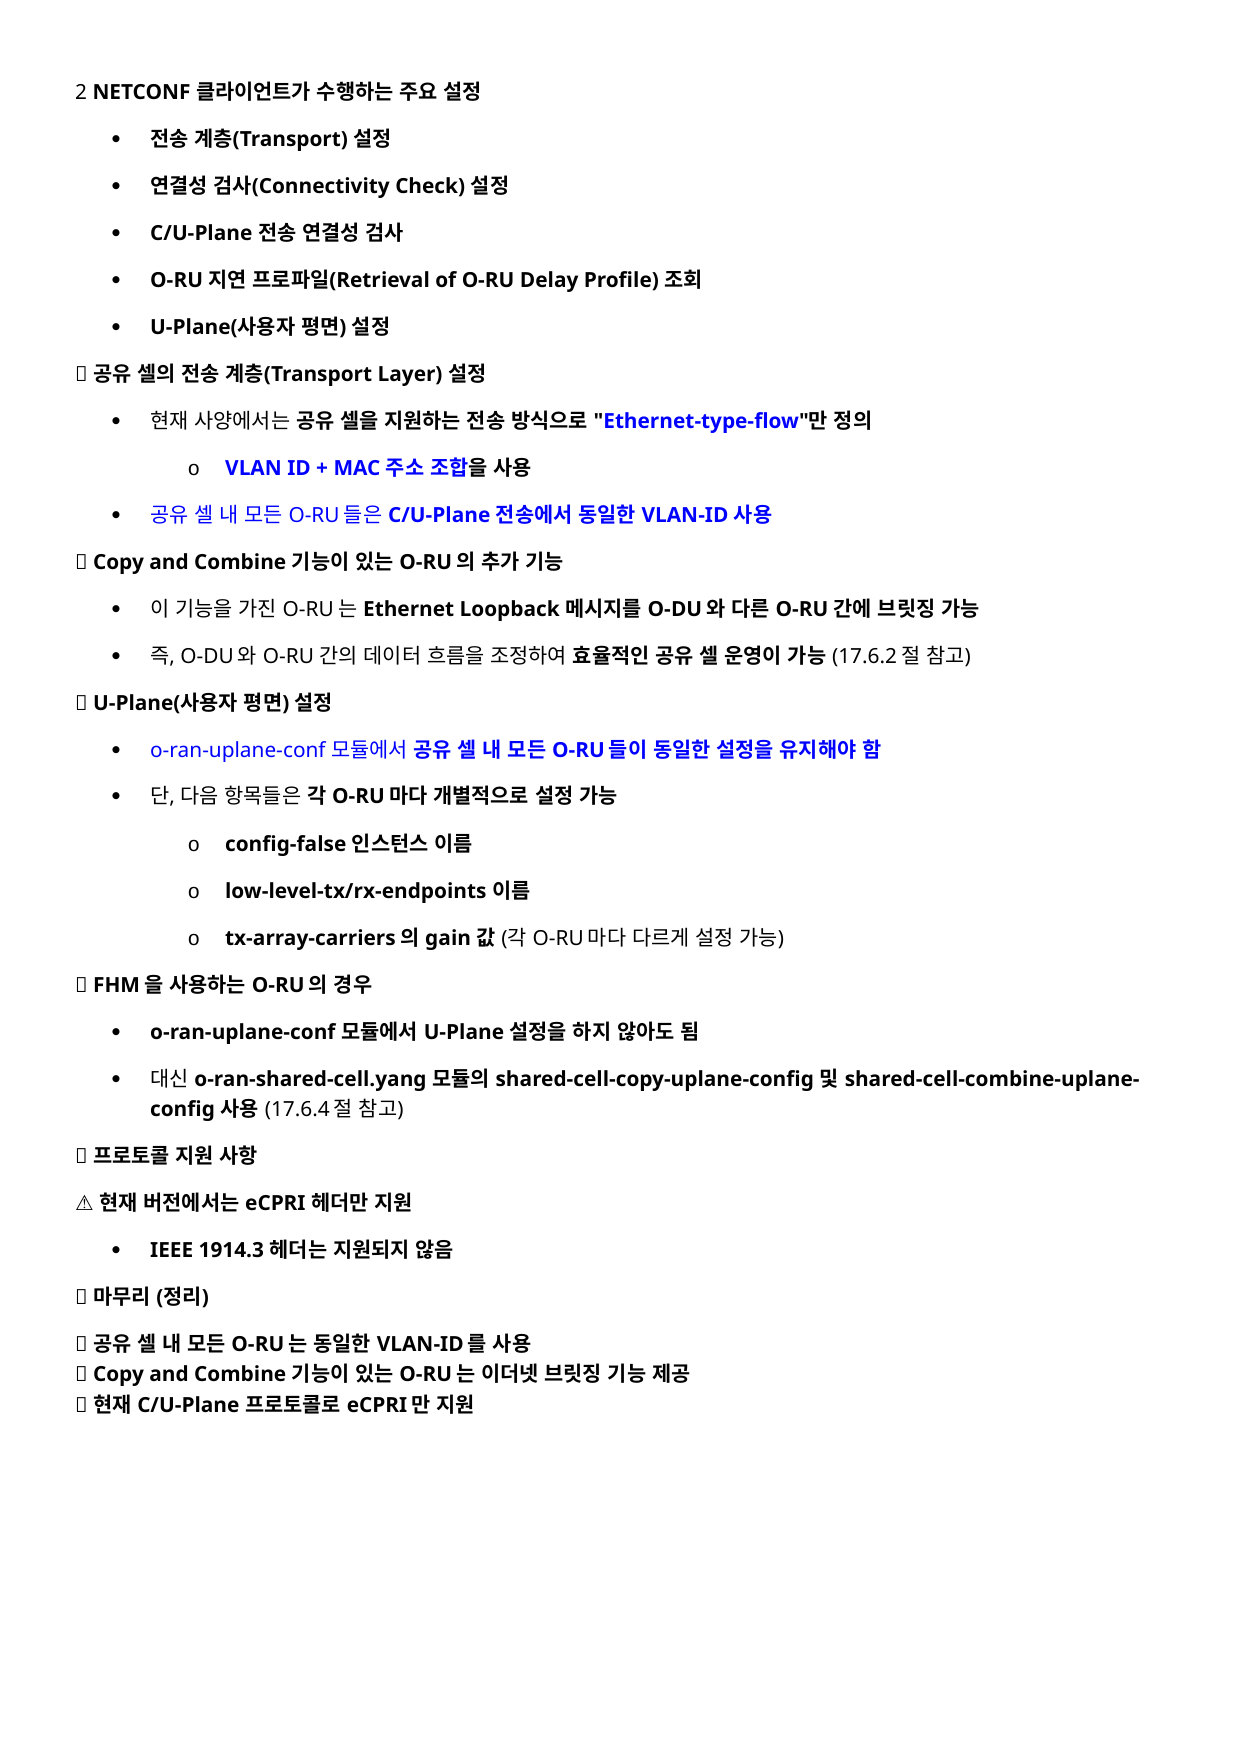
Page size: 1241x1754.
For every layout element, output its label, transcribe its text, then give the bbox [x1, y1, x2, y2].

list tx-array-carriers의 gain 값 (각 O-RU마다 다르게 설정 가능) [187, 921, 1165, 951]
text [75, 75, 1165, 105]
text 📌 마무리 (정리) [75, 1280, 1165, 1311]
list 즉, O-DU와 O-RU 간의 데이터 흐름을 조정하여 효율적인 공유 셀 운영이 가능 (17.6.2절 참고) [112, 639, 1165, 669]
text ✅ 공유 셀 내 모든 O-RU는 동일한 VLAN-ID를 사용 ✅ Copy and Combine 기능이 있는 O-RU는 이더넷 브릿징 기능 제공 ✅ 현재 C/U-Plane 프로토콜로 eCPRI만 지원 [75, 1327, 1165, 1418]
list low-level-tx/rx-endpoints 이름 [187, 874, 1165, 904]
list o-ran-uplane-conf 모듈에서 U-Plane 설정을 하지 않아도 됨 [112, 1015, 1165, 1045]
text ⚠ 현재 버전에서는 eCPRI 헤더만 지원 [75, 1186, 1165, 1217]
text 📌 공유 셀의 전송 계층(Transport Layer) 설정 [75, 357, 1165, 387]
list 현재 사양에서는 공유 셀을 지원하는 전송 방식으로 "Ethernet-type-flow"만 정의 [112, 404, 1165, 434]
list 단, 다음 항목들은 각 O-RU마다 개별적으로 설정 가능 [112, 780, 1165, 810]
list C/U-Plane 전송 연결성 검사 [112, 216, 1165, 246]
list 연결성 검사(Connectivity Check) 설정 [112, 169, 1165, 199]
text 📌 U-Plane(사용자 평면) 설정 [75, 686, 1165, 716]
text 📌 프로토콜 지원 사항 [75, 1139, 1165, 1169]
text 📌 Copy and Combine 기능이 있는 O-RU의 추가 기능 [75, 545, 1165, 575]
list U-Plane(사용자 평면) 설정 [112, 310, 1165, 340]
list O-RU 지연 프로파일(Retrieval of O-RU Delay Profile) 조회 [112, 263, 1165, 293]
list 공유 셀 내 모든 O-RU들은 C/U-Plane 전송에서 동일한 VLAN-ID 사용 [112, 498, 1165, 528]
list 이 기능을 가진 O-RU는 Ethernet Loopback 메시지를 O-DU와 다른 O-RU 간에 브릿징 가능 [112, 592, 1165, 622]
list IEEE 1914.3 헤더는 지원되지 않음 [112, 1233, 1165, 1263]
text 📌 FHM을 사용하는 O-RU의 경우 [75, 968, 1165, 998]
list 대신 o-ran-shared-cell.yang 모듈의 shared-cell-copy-uplane-config 및 shared-cell-combine-uplane-config 사용 (17.6.4절 참고) [112, 1062, 1165, 1123]
list o-ran-uplane-conf 모듈에서 공유 셀 내 모든 O-RU들이 동일한 설정을 유지해야 함 [112, 733, 1165, 763]
list config-false 인스턴스 이름 [187, 827, 1165, 857]
list 전송 계층(Transport) 설정 [112, 122, 1165, 152]
list VLAN ID + MAC 주소 조합을 사용 [187, 451, 1165, 481]
